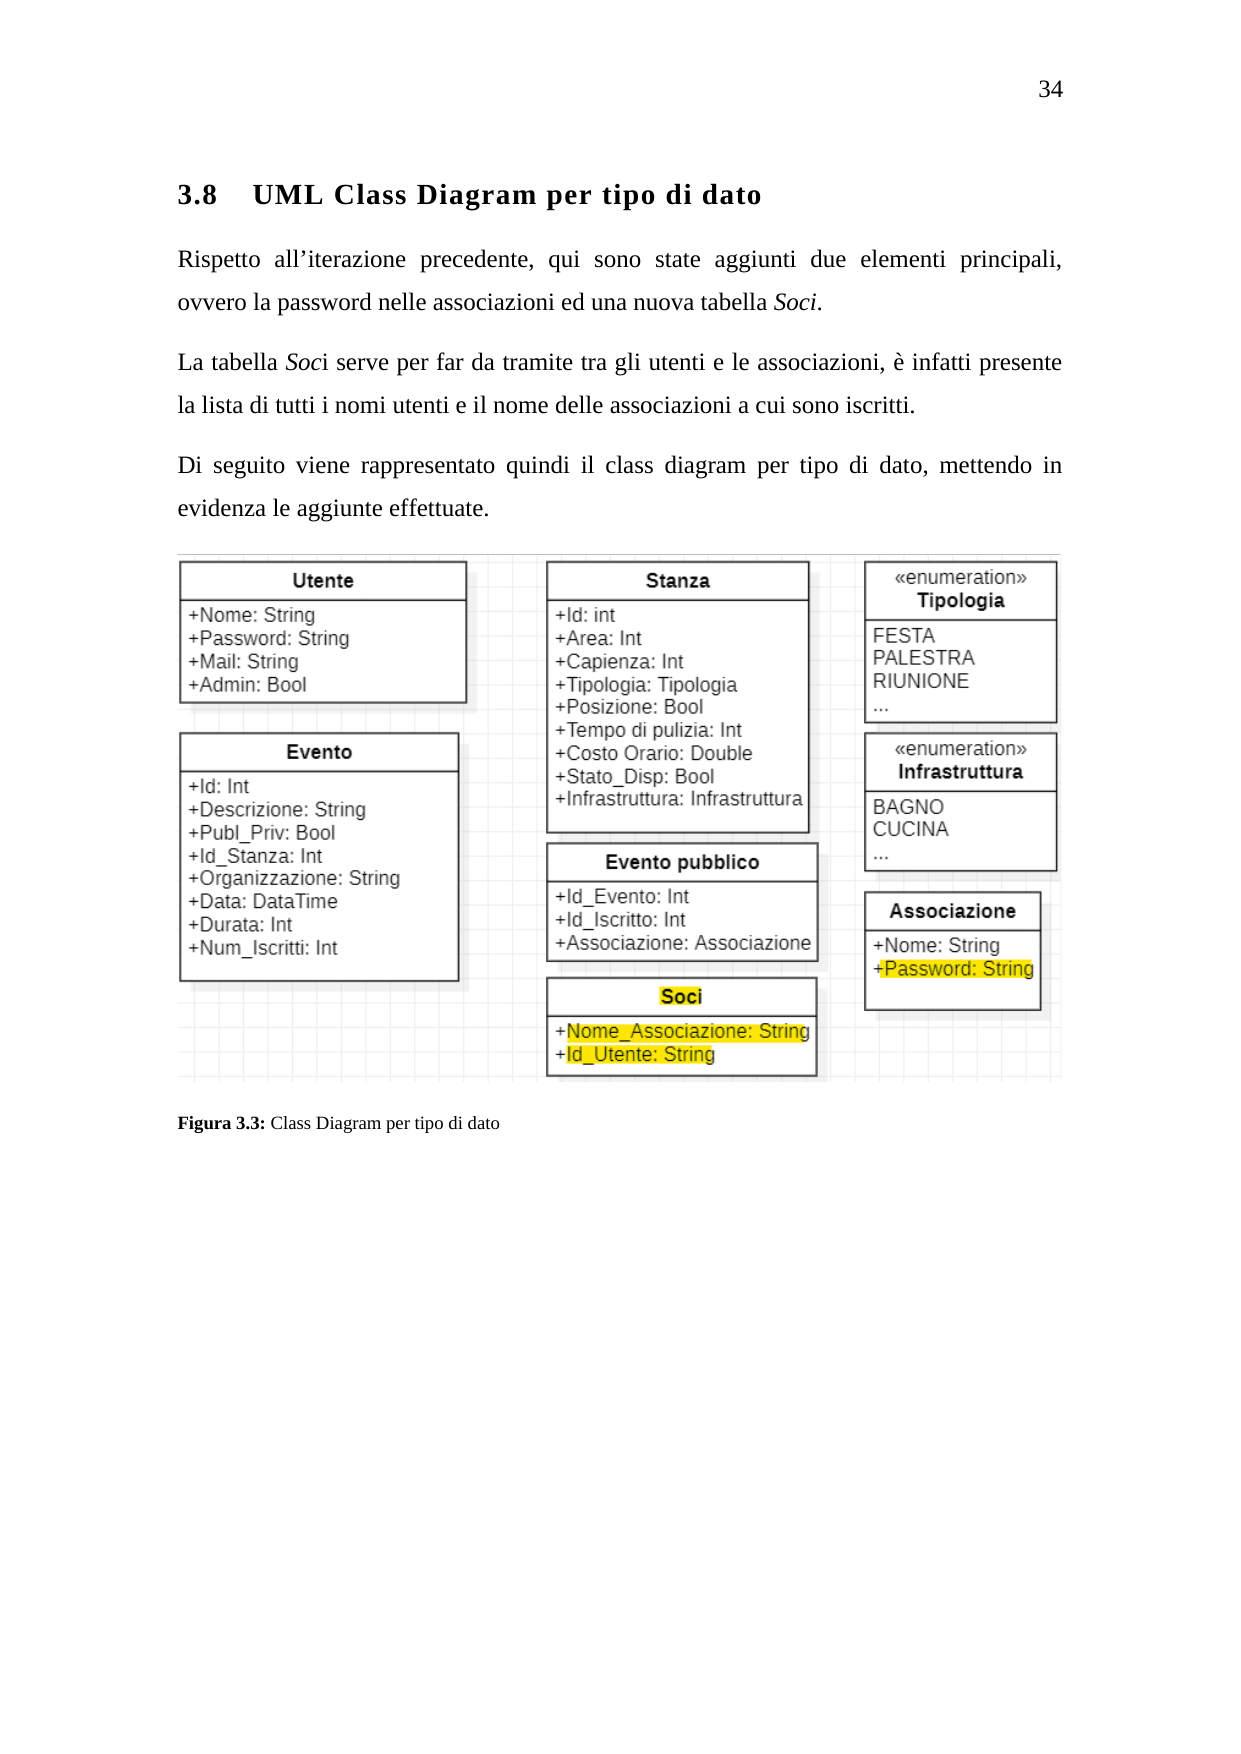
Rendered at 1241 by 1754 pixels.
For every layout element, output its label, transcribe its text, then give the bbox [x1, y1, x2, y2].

text Figura 3.3: Class Diagram per tipo di dato [177, 1112, 1063, 1134]
text La tabella Soci serve per far da tramite tra gli utenti e le associazioni, è infatti presente la lista di tutti i nomi utenti e il nome delle associazioni a cui sono iscritti. [177, 347, 1063, 419]
text Rispetto all’iterazione precedente, qui sono state aggiunti due elementi principali, ovvero la password nelle associazioni ed una nuova tabella Soci. [177, 244, 1063, 316]
text Di seguito viene rappresentato quindi il class diagram per tipo di dato, mettendo in evidenza le aggiunte effettuate. [177, 450, 1063, 522]
picture [177, 552, 1062, 1082]
subtitle UML Class Diagram per tipo di dato [177, 177, 1063, 211]
